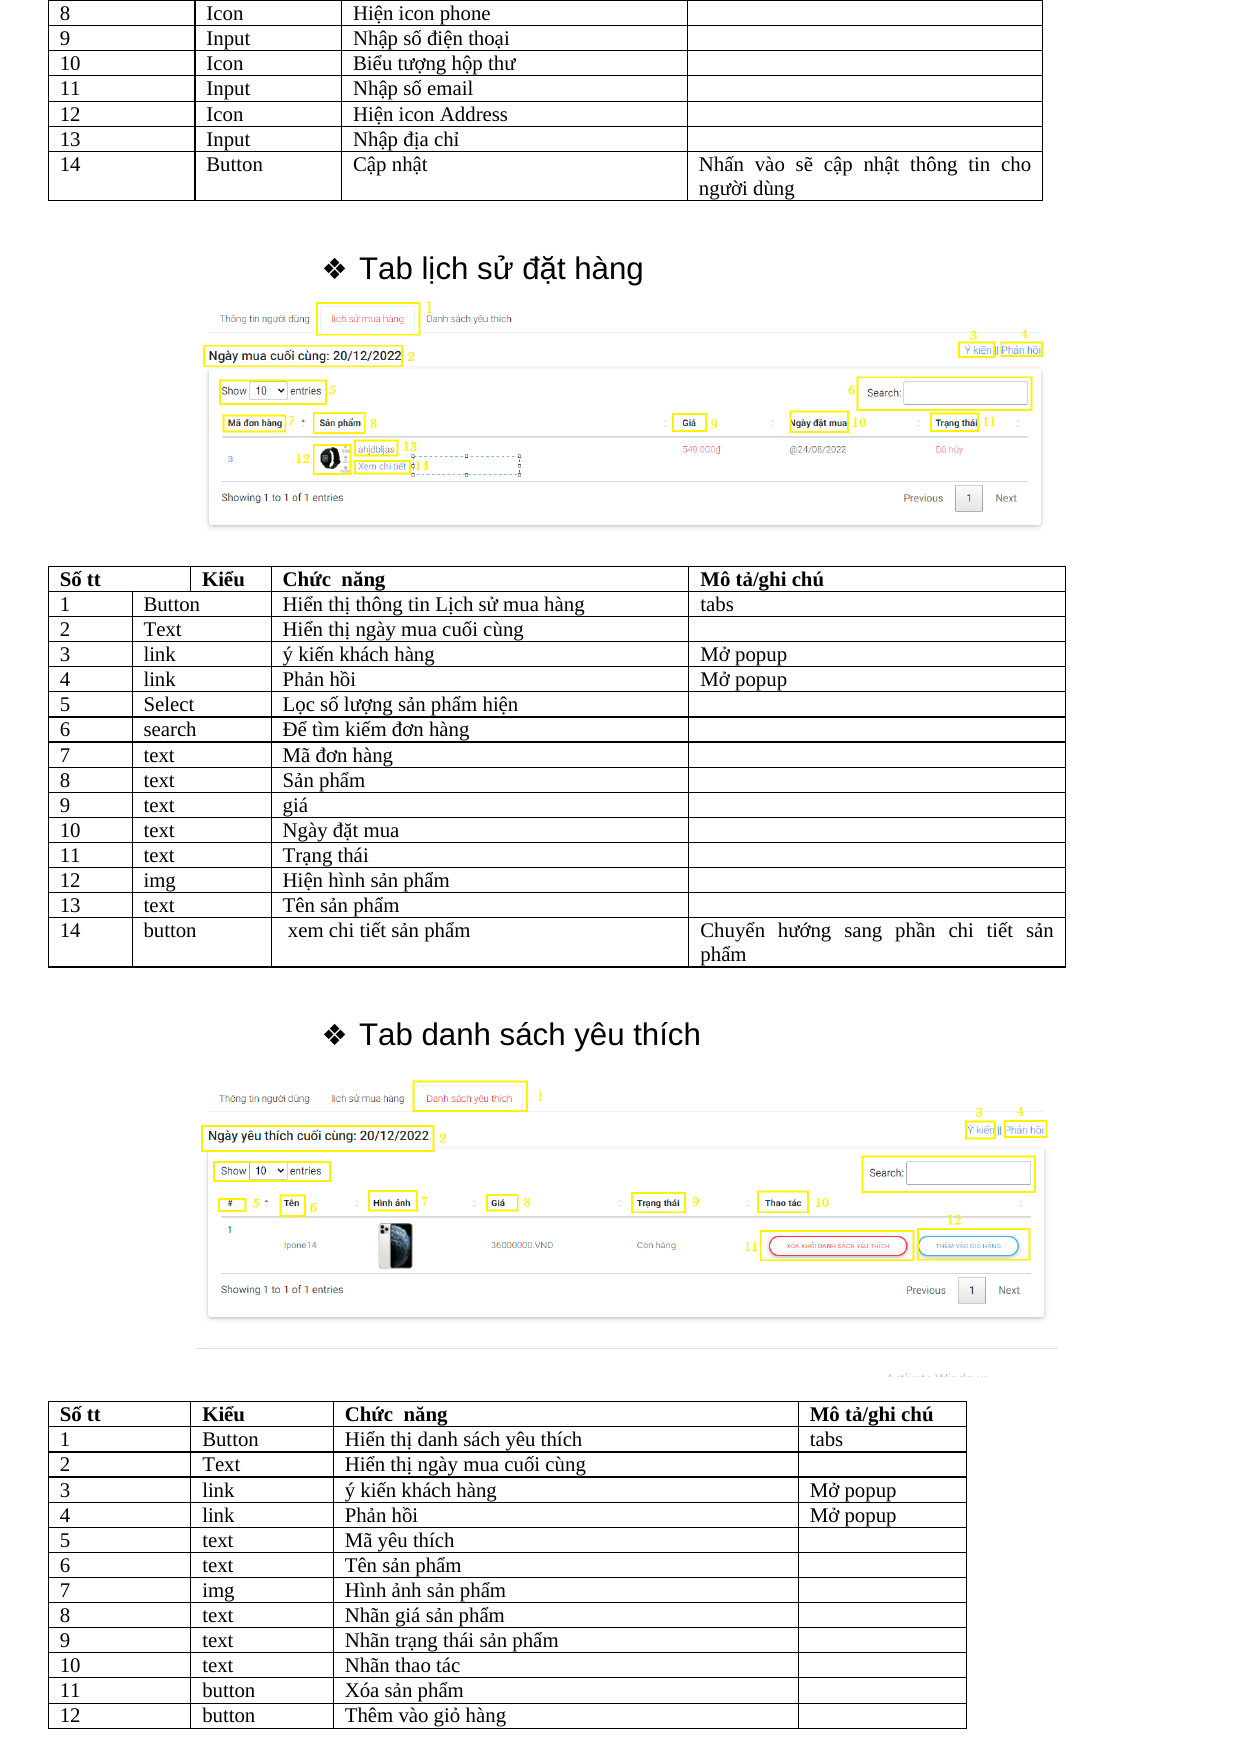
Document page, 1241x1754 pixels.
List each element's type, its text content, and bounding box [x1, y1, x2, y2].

table_cell Input [196, 127, 341, 151]
table_cell Hiện hình sản phẩm [272, 868, 688, 892]
table_cell [799, 1628, 966, 1652]
table_cell Icon [196, 102, 341, 126]
table_cell text [133, 843, 271, 867]
table_cell [689, 793, 1065, 817]
table_cell 8 [49, 1, 194, 25]
table_cell [799, 1453, 966, 1476]
table_cell [688, 51, 1042, 75]
table_cell Hiển thị danh sách yêu thích [334, 1427, 798, 1451]
table_cell [689, 843, 1065, 867]
table_cell Hiển thị ngày mua cuối cùng [272, 617, 688, 641]
table_cell ý kiến khách hàng [272, 642, 688, 666]
table_cell Icon [196, 51, 341, 75]
table_cell Nhập số điện thoại [342, 26, 687, 50]
table_cell Phản hồi [272, 667, 688, 691]
table_cell 11 [49, 1678, 190, 1702]
table_cell Input [196, 76, 341, 101]
table_cell [689, 718, 1065, 741]
table_cell Mã đơn hàng [272, 743, 688, 767]
table_header Số tt [49, 567, 190, 591]
table_header Số tt [49, 1402, 190, 1426]
table_cell [799, 1653, 966, 1677]
table_cell 11 [49, 843, 132, 867]
table_cell Nhập địa chỉ [342, 127, 687, 151]
table_header Chức năng [334, 1402, 798, 1426]
table_cell link [133, 642, 271, 666]
table_cell 3 [49, 642, 132, 666]
table_cell 9 [49, 793, 132, 817]
table_cell 9 [49, 1628, 190, 1652]
table_cell [688, 1, 1042, 25]
subtitle Tab lịch sử đặt hàng [321, 250, 1196, 286]
table_cell Sản phẩm [272, 768, 688, 792]
table_cell 14 [49, 918, 132, 966]
table_cell Mã yêu thích [334, 1528, 798, 1552]
table_cell 5 [49, 692, 132, 716]
table_cell [799, 1678, 966, 1702]
table_cell Hiện icon Address [342, 102, 687, 126]
table_cell Trạng thái [272, 843, 688, 867]
table_cell 13 [49, 127, 194, 151]
table_cell Hiển thị ngày mua cuối cùng [334, 1453, 798, 1476]
table_cell 10 [49, 1653, 190, 1677]
table_cell xem chi tiết sản phẩm [272, 918, 688, 966]
table_cell [689, 617, 1065, 641]
table_header Kiểu [191, 1402, 333, 1426]
table_cell Lọc số lượng sản phẩm hiện [272, 692, 688, 716]
table_cell [689, 893, 1065, 917]
table_cell Nhãn giá sản phẩm [334, 1603, 798, 1627]
table_cell [688, 127, 1042, 151]
table_cell text [133, 768, 271, 792]
table_cell Phản hồi [334, 1503, 798, 1527]
table_cell text [133, 893, 271, 917]
table_cell 1 [49, 1427, 190, 1451]
table_cell text [191, 1628, 333, 1652]
table_cell 10 [49, 51, 194, 75]
table_header Mô tả/ghi chú [689, 567, 1065, 591]
table_cell 9 [49, 26, 194, 50]
table_cell Tên sản phẩm [334, 1553, 798, 1577]
table_cell Mở popup [689, 667, 1065, 691]
table_cell tabs [689, 592, 1065, 616]
table_cell [799, 1578, 966, 1602]
table_cell 2 [49, 1453, 190, 1476]
table_cell Nhãn thao tác [334, 1653, 798, 1677]
table_cell 11 [49, 76, 194, 101]
table_cell text [133, 818, 271, 842]
table_cell 4 [49, 1503, 190, 1527]
table_cell text [133, 743, 271, 767]
table_cell Input [196, 26, 341, 50]
table_cell button [191, 1678, 333, 1702]
table_cell 10 [49, 818, 132, 842]
table_cell Tên sản phẩm [272, 893, 688, 917]
table_cell [799, 1603, 966, 1627]
table_cell [688, 102, 1042, 126]
table_cell 12 [49, 1704, 190, 1727]
table_cell [689, 692, 1065, 716]
table_cell 8 [49, 1603, 190, 1627]
table_cell [689, 743, 1065, 767]
table_cell [689, 768, 1065, 792]
table_cell 14 [49, 152, 194, 200]
table_cell Text [191, 1453, 333, 1476]
table_header Mô tả/ghi chú [799, 1402, 966, 1426]
table_cell Ngày đặt mua [272, 818, 688, 842]
table_cell 4 [49, 667, 132, 691]
table_cell 2 [49, 617, 132, 641]
table_cell 7 [49, 1578, 190, 1602]
table_cell Chuyển hướng sang phần chi tiết sản phẩm [689, 918, 1065, 966]
table_cell Button [191, 1427, 333, 1451]
table_cell img [191, 1578, 333, 1602]
table_cell text [191, 1553, 333, 1577]
table_cell 6 [49, 1553, 190, 1577]
table_cell Button [133, 592, 271, 616]
table_cell Select [133, 692, 271, 716]
table_cell ý kiến khách hàng [334, 1478, 798, 1502]
table_cell img [133, 868, 271, 892]
table_cell Hình ảnh sản phẩm [334, 1578, 798, 1602]
table_cell 13 [49, 893, 132, 917]
table_cell [689, 868, 1065, 892]
table_cell Hiển thị thông tin Lịch sử mua hàng [272, 592, 688, 616]
table_cell text [191, 1528, 333, 1552]
table_cell Mở popup [689, 642, 1065, 666]
table_cell 5 [49, 1528, 190, 1552]
picture [195, 294, 1059, 542]
table_cell Biểu tượng hộp thư [342, 51, 687, 75]
table_cell text [191, 1653, 333, 1677]
table_cell giá [272, 793, 688, 817]
table_cell Text [133, 617, 271, 641]
table_cell search [133, 718, 271, 741]
table_cell [799, 1528, 966, 1552]
table_cell button [191, 1704, 333, 1727]
table_cell 1 [49, 592, 132, 616]
table_cell Xóa sản phẩm [334, 1678, 798, 1702]
table_header Chức năng [272, 567, 688, 591]
table_cell 3 [49, 1478, 190, 1502]
table_cell Mở popup [799, 1478, 966, 1502]
table_cell [799, 1704, 966, 1727]
table_cell link [191, 1503, 333, 1527]
table_cell [799, 1553, 966, 1577]
table_header Kiểu [191, 567, 271, 591]
table_cell Nhấn vào sẽ cập nhật thông tin cho người dùng [688, 152, 1042, 200]
table_cell 12 [49, 102, 194, 126]
table_cell Icon [196, 1, 341, 25]
table_cell [688, 76, 1042, 101]
table_cell text [133, 793, 271, 817]
table_cell 8 [49, 768, 132, 792]
table_cell link [133, 667, 271, 691]
table_cell Nhập số email [342, 76, 687, 101]
table_cell link [191, 1478, 333, 1502]
table_cell tabs [799, 1427, 966, 1451]
table_cell [688, 26, 1042, 50]
table_cell button [133, 918, 271, 966]
table_cell Hiện icon phone [342, 1, 687, 25]
table_cell Cập nhật [342, 152, 687, 200]
table_cell 12 [49, 868, 132, 892]
picture [195, 1060, 1060, 1377]
table_cell Để tìm kiếm đơn hàng [272, 718, 688, 741]
table_cell 7 [49, 743, 132, 767]
table_cell Button [196, 152, 341, 200]
table_cell [689, 818, 1065, 842]
table_cell Nhãn trạng thái sản phẩm [334, 1628, 798, 1652]
table_cell 6 [49, 718, 132, 741]
table_cell Thêm vào giỏ hàng [334, 1704, 798, 1727]
table_cell text [191, 1603, 333, 1627]
table_cell Mở popup [799, 1503, 966, 1527]
subtitle Tab danh sách yêu thích [321, 1016, 1196, 1052]
